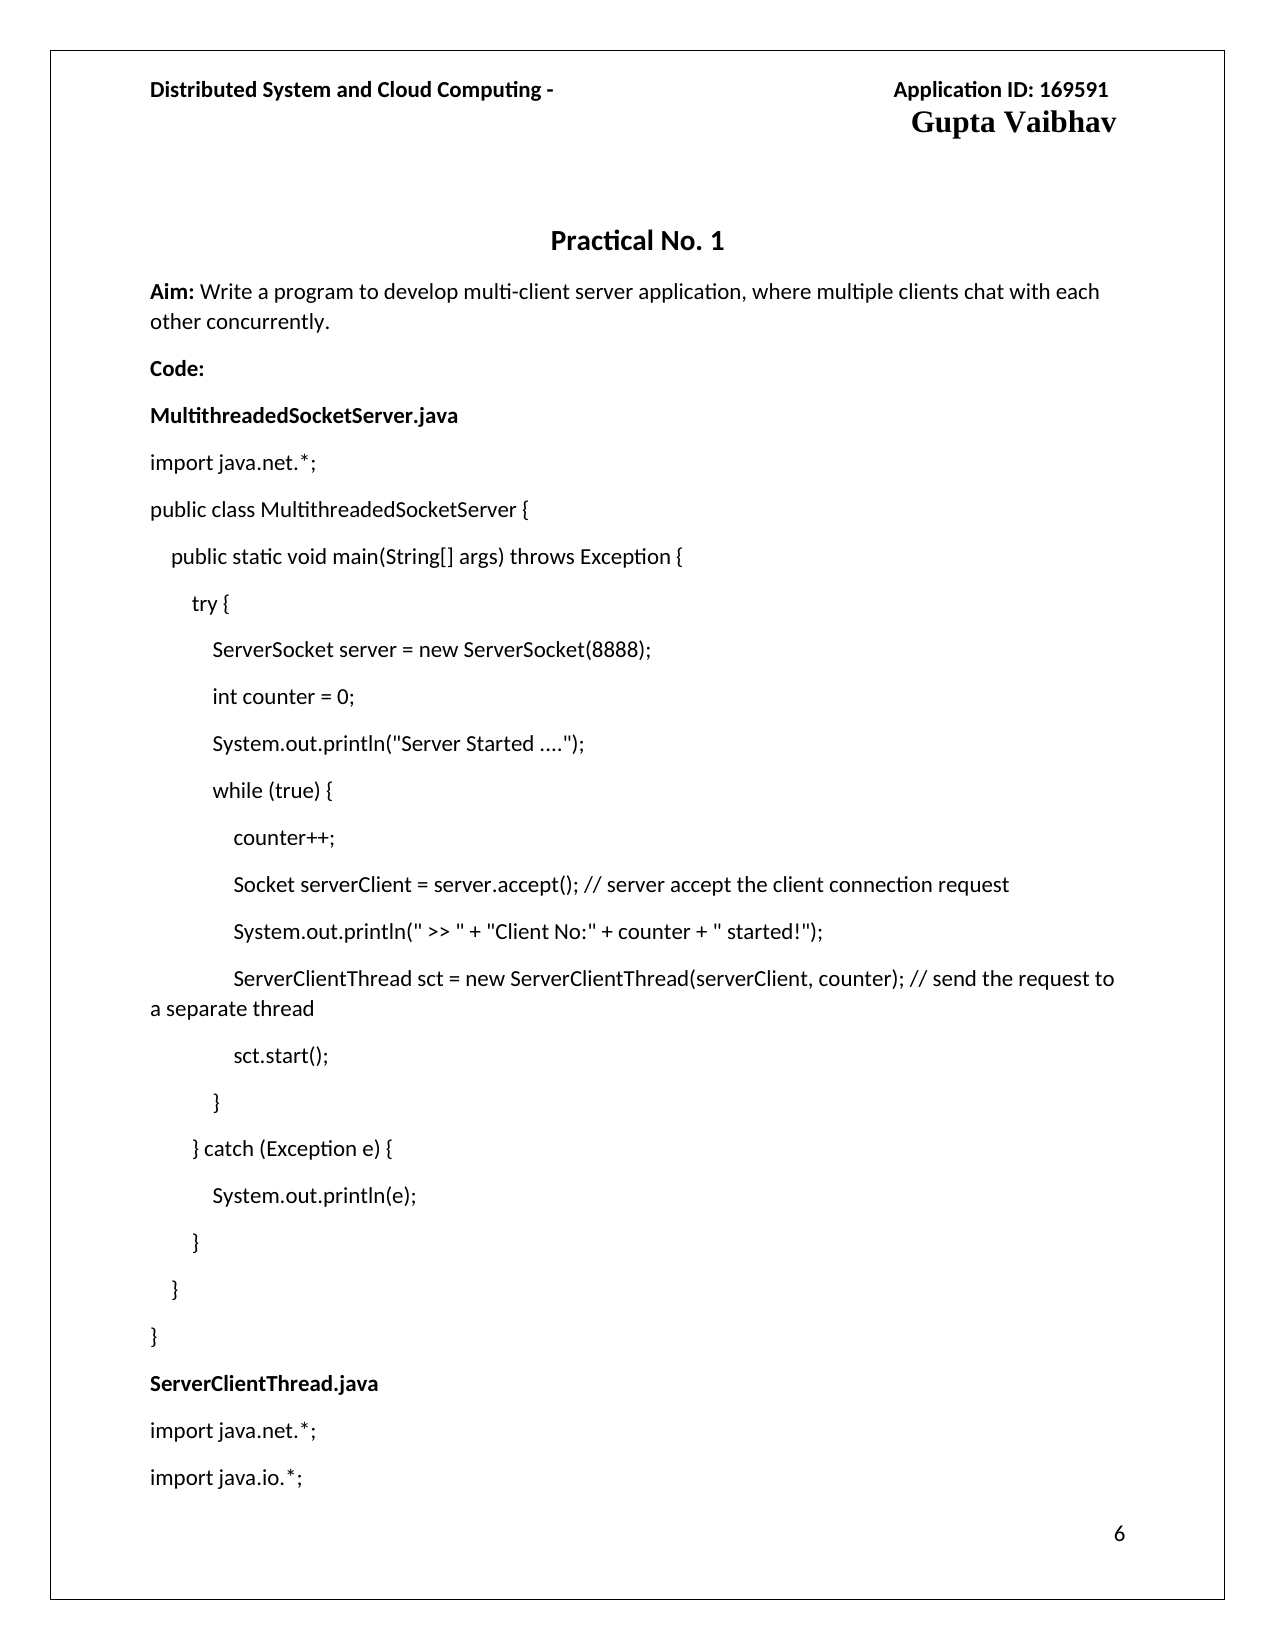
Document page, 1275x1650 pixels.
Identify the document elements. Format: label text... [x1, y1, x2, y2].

text MultithreadedSocketServer.java [150, 401, 1125, 429]
text } [150, 1322, 1125, 1350]
text System.out.println("Server Started ...."); [150, 729, 1125, 757]
text while (true) { [150, 776, 1125, 804]
text ServerClientThread sct = new ServerClientThread(serverClient, counter); // send the request to a separate thread [150, 964, 1125, 1022]
text Code: [150, 354, 1125, 382]
text System.out.println(" >> " + "Client No:" + counter + " started!"); [150, 917, 1125, 945]
text } [150, 1228, 1125, 1256]
text public static void main(String[] args) throws Exception { [150, 542, 1125, 570]
text ServerSocket server = new ServerSocket(8888); [150, 636, 1125, 663]
text Aim: Write a program to develop multi-client server application, where multiple clients chat with each other concurrently. [150, 277, 1125, 335]
text int counter = 0; [150, 682, 1125, 710]
text } [150, 1275, 1125, 1303]
text ServerClientThread.java [150, 1369, 1125, 1397]
text Practical No. 1 [150, 222, 1125, 258]
text Socket serverClient = server.accept(); // server accept the client connection request [150, 870, 1125, 898]
text public class MultithreadedSocketServer { [150, 495, 1125, 523]
text sct.start(); [150, 1041, 1125, 1069]
text } catch (Exception e) { [150, 1134, 1125, 1162]
text } [150, 1088, 1125, 1116]
text import java.net.*; [150, 1416, 1125, 1444]
text counter++; [150, 823, 1125, 851]
text System.out.println(e); [150, 1181, 1125, 1209]
text import java.net.*; [150, 448, 1125, 476]
text import java.io.*; [150, 1463, 1125, 1491]
text try { [150, 589, 1125, 617]
